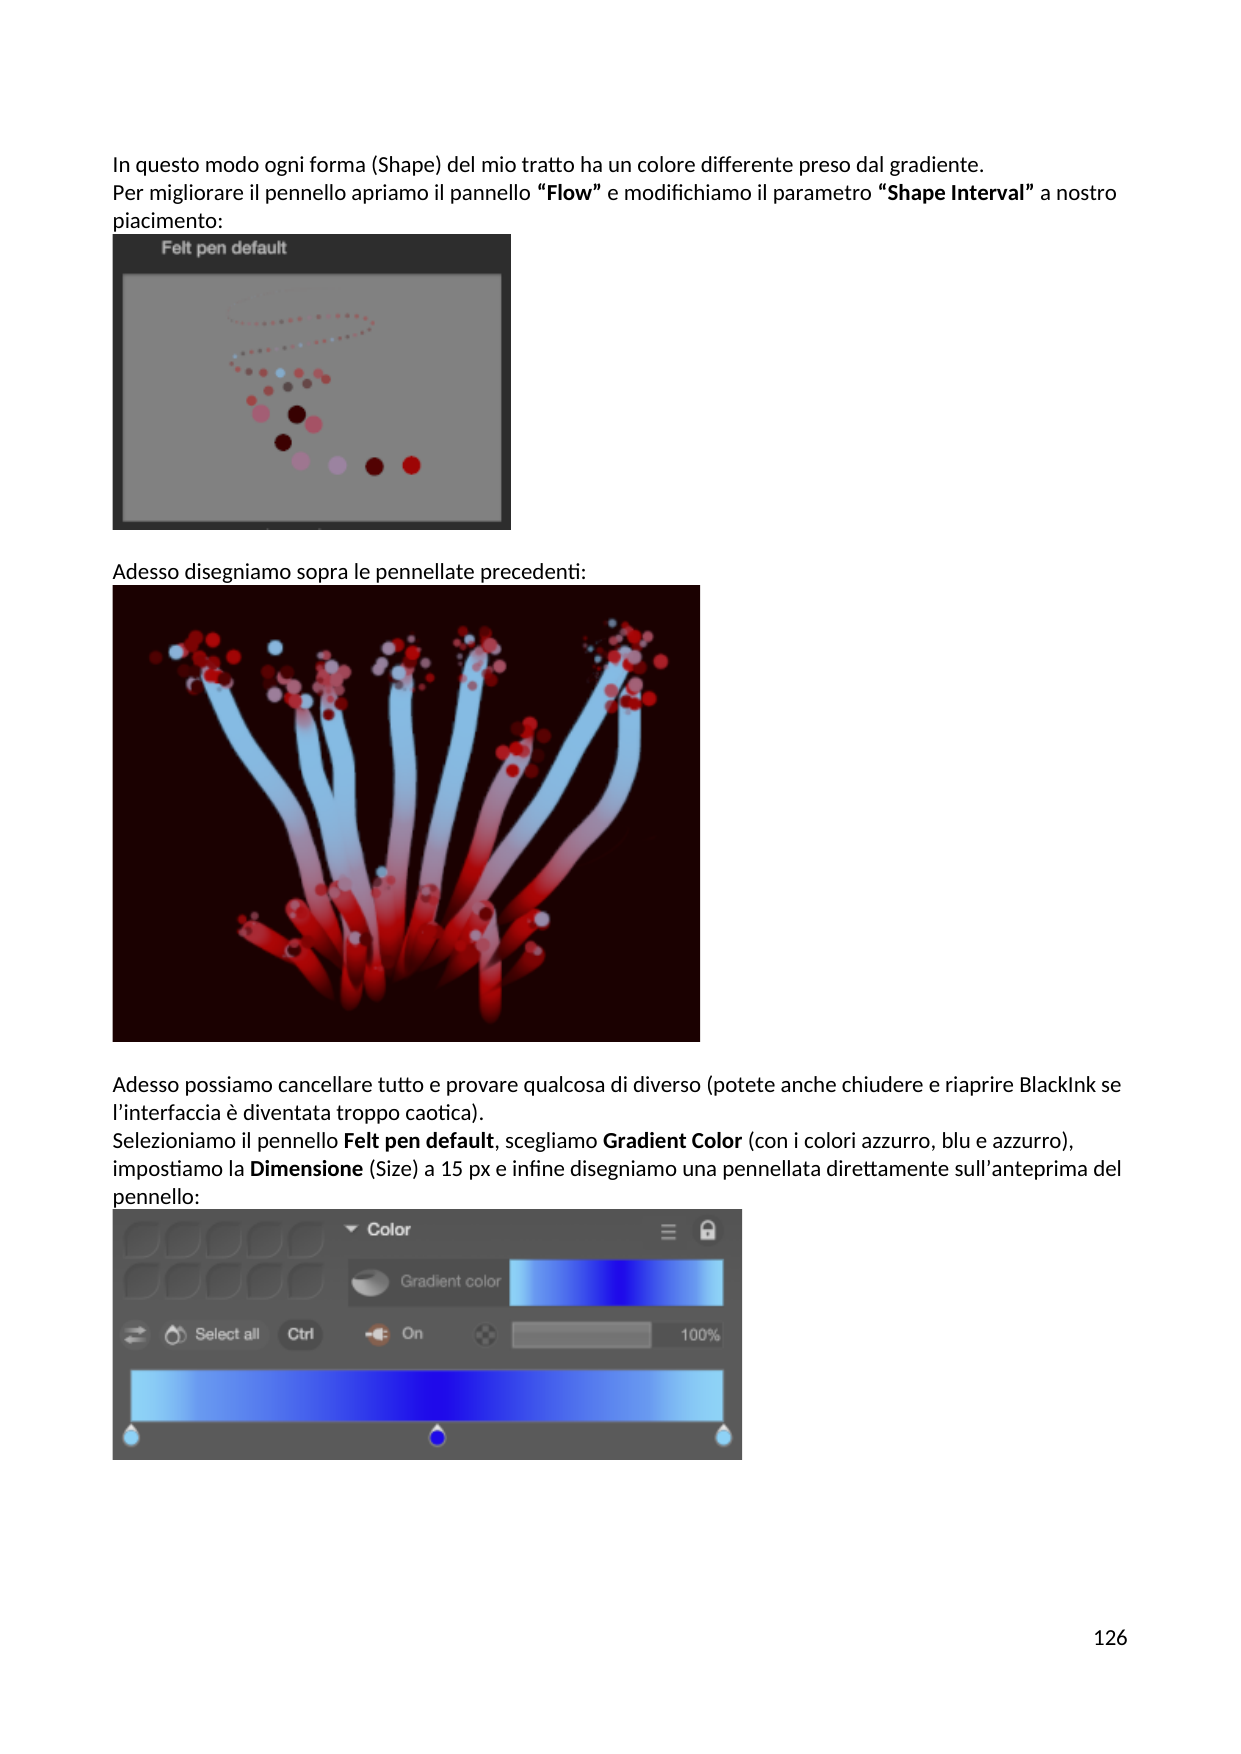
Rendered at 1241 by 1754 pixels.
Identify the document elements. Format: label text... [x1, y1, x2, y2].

picture [112, 585, 700, 1042]
text Per migliorare il pennello apriamo il pannello “Flow” e modifichiamo il parametro “Shape Interval” a nostro piacimento: [112, 178, 1128, 234]
text In questo modo ogni forma (Shape) del mio tratto ha un colore differente preso dal gradiente. [112, 150, 1128, 178]
picture [112, 234, 511, 530]
picture [112, 1209, 743, 1460]
text Selezioniamo il pennello Felt pen default, scegliamo Gradient Color (con i colori azzurro, blu e azzurro), impostiamo la Dimensione (Size) a 15 px e infine disegniamo una pennellata direttamente sull’anteprima del pennello: [112, 1126, 1128, 1210]
text Adesso disegniamo sopra le pennellate precedenti: [112, 557, 1128, 585]
text Adesso possiamo cancellare tutto e provare qualcosa di diverso (potete anche chiudere e riaprire BlackInk se l’interfaccia è diventata troppo caotica). [112, 1070, 1128, 1126]
